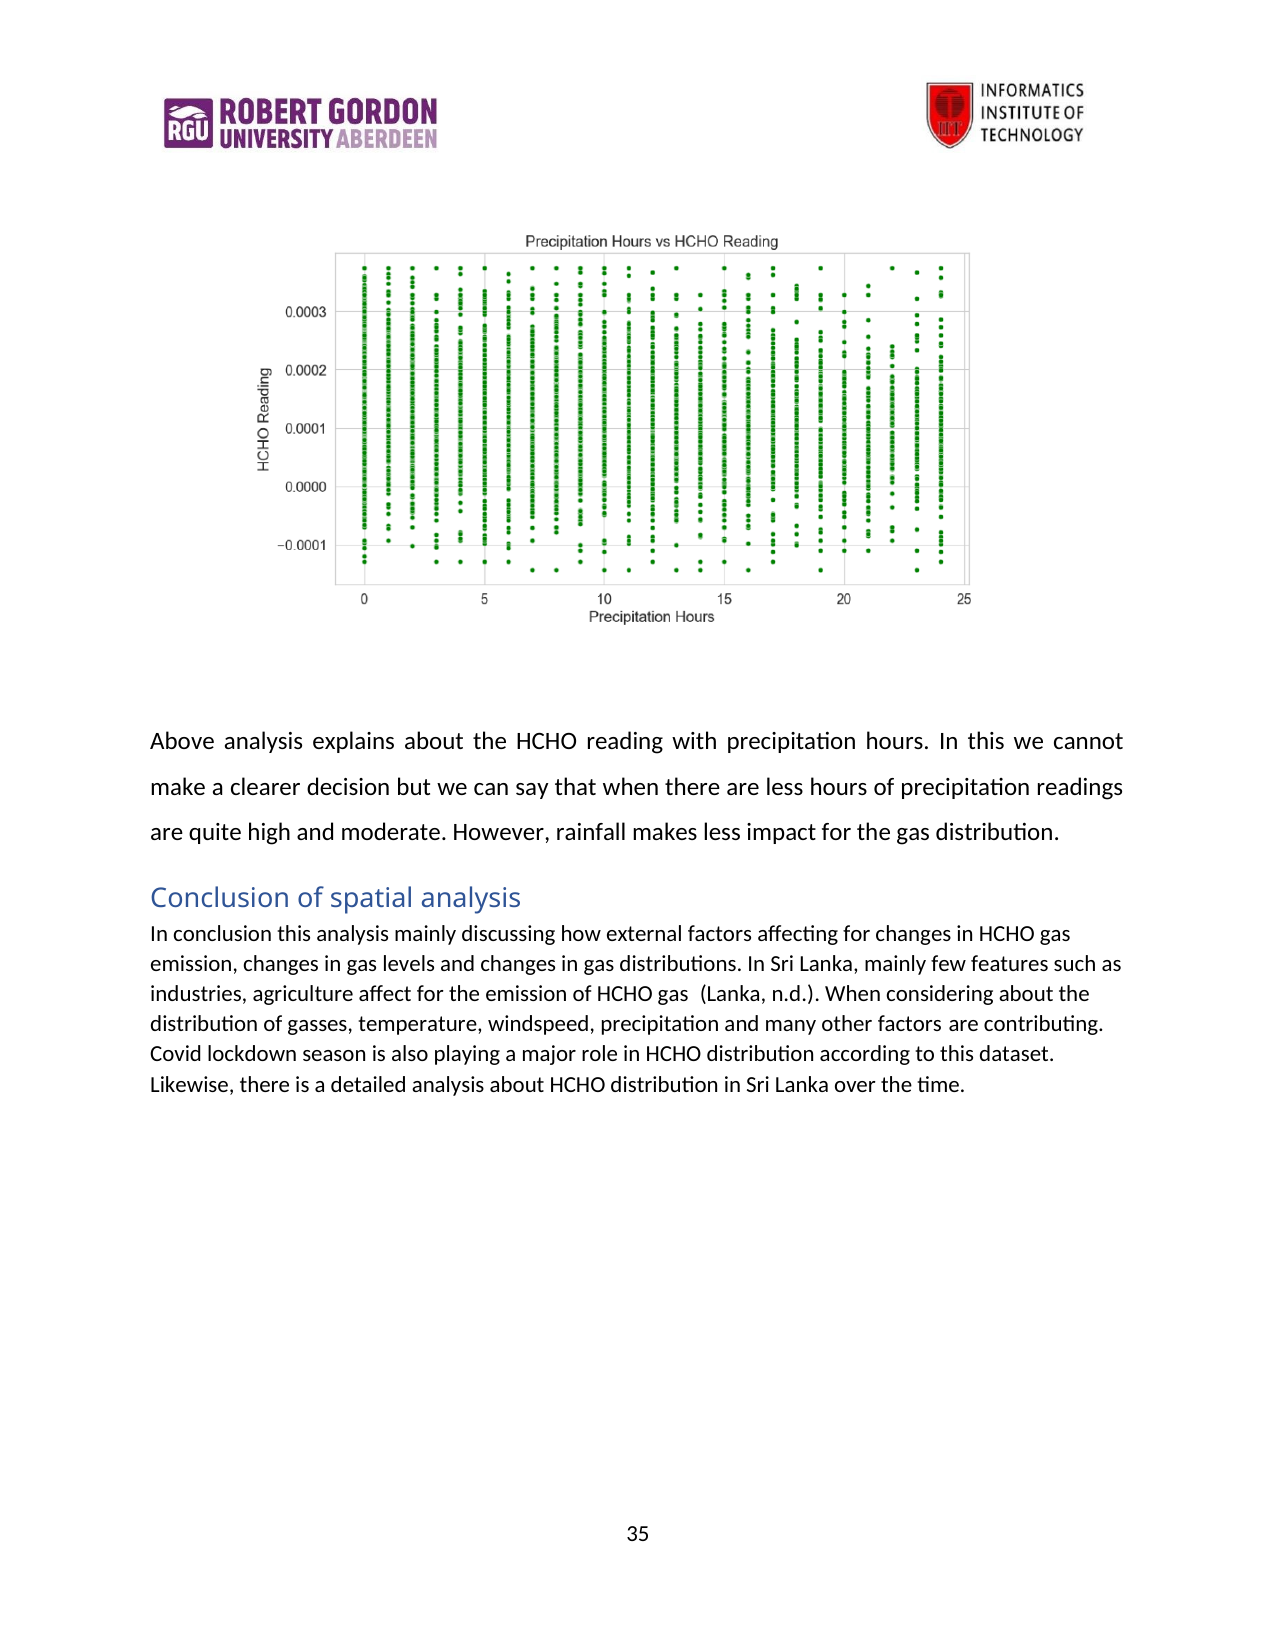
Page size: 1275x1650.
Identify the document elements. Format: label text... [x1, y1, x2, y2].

text In conclusion this analysis mainly discussing how external factors affecting for changes in HCHO gas emission, changes in gas levels and changes in gas distributions. In Sri Lanka, mainly few features such as industries, agriculture affect for the emission of HCHO gas . When considering about the distribution of gasses, temperature, windspeed, precipitation and many other factors are contributing. Covid lockdown season is also playing a major role in HCHO distribution according to this dataset. Likewise, there is a detailed analysis about HCHO distribution in Sri Lanka over the time. [150, 919, 1125, 1098]
picture [161, 91, 439, 153]
text Above analysis explains about the HCHO reading with precipitation hours. In this we cannot make a clearer decision but we can say that when there are less hours of precipitation readings are quite high and moderate. However, rainfall makes less impact for the gas distribution. [150, 725, 1125, 847]
subtitle Conclusion of spatial analysis [150, 879, 1125, 916]
picture [225, 228, 989, 636]
picture [920, 75, 1088, 153]
